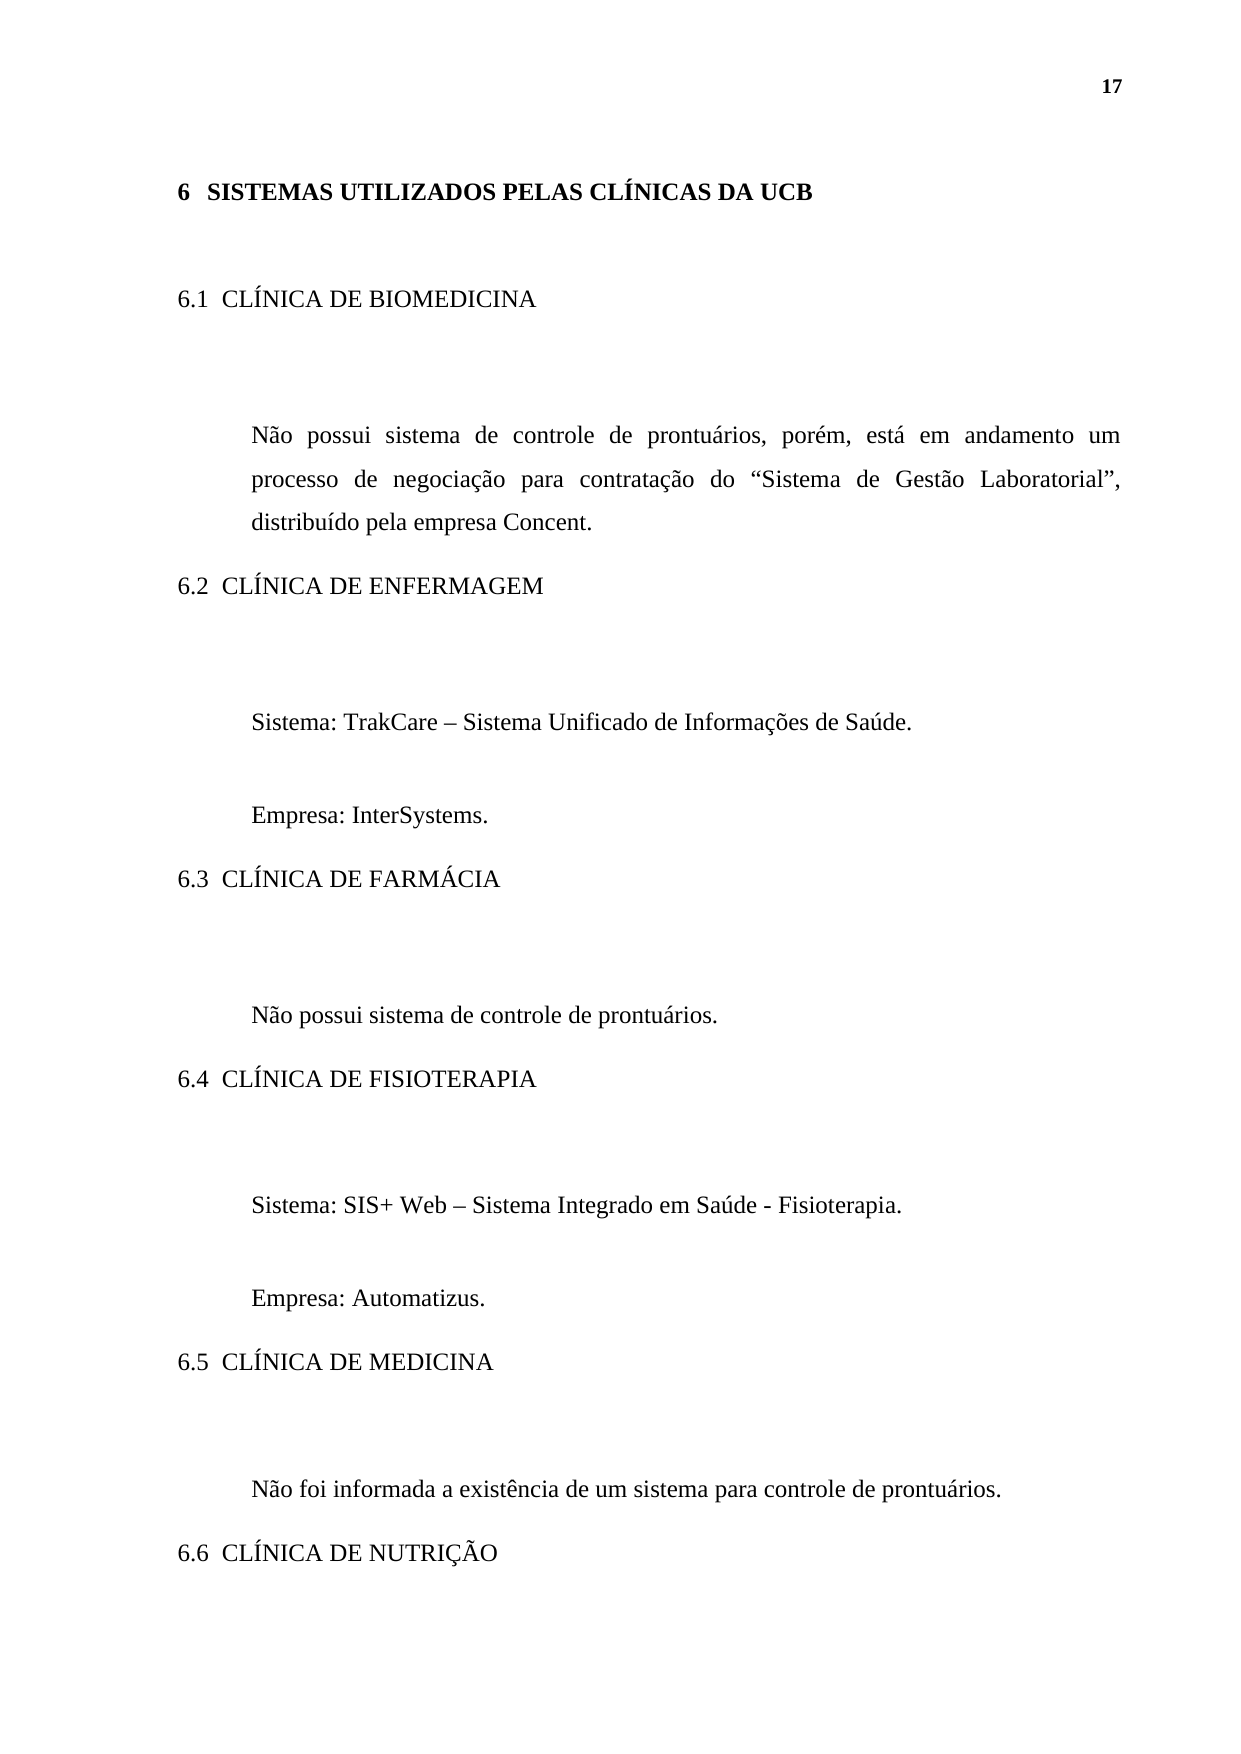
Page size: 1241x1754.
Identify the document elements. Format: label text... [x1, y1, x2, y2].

subtitle SISTEMAS UTILIZADOS PELAS CLÍNICAS DA UCB [177, 177, 1122, 206]
subtitle cLÍNICA DE ENFERMAGEM [177, 571, 1122, 599]
subtitle CLÍNICA DE FISIOTERAPIA [177, 1064, 1122, 1093]
text Sistema: TrakCare – Sistema Unificado de Informações de Saúde. [251, 707, 1122, 736]
text Empresa: InterSystems. [251, 800, 1122, 829]
subtitle CLÍNICA DE FARMÁCIA [177, 864, 1122, 893]
text Empresa: Automatizus. [251, 1283, 1122, 1312]
subtitle cLÍNICA DE NUTRIÇÃO [177, 1538, 1122, 1566]
text Não possui sistema de controle de prontuários. [251, 1000, 1122, 1029]
text Não foi informada a existência de um sistema para controle de prontuários. [251, 1474, 1122, 1502]
text Não possui sistema de controle de prontuários, porém, está em andamento um processo de negociação para contratação do “Sistema de Gestão Laboratorial”, distribuído pela empresa Concent. [251, 421, 1122, 536]
subtitle ClÍNICA DE MEDICINA [177, 1347, 1122, 1376]
subtitle ClÍNICA DE BIOMEDICINA [177, 284, 1122, 313]
text Sistema: SIS+ Web – Sistema Integrado em Saúde - Fisioterapia. [251, 1190, 1122, 1219]
